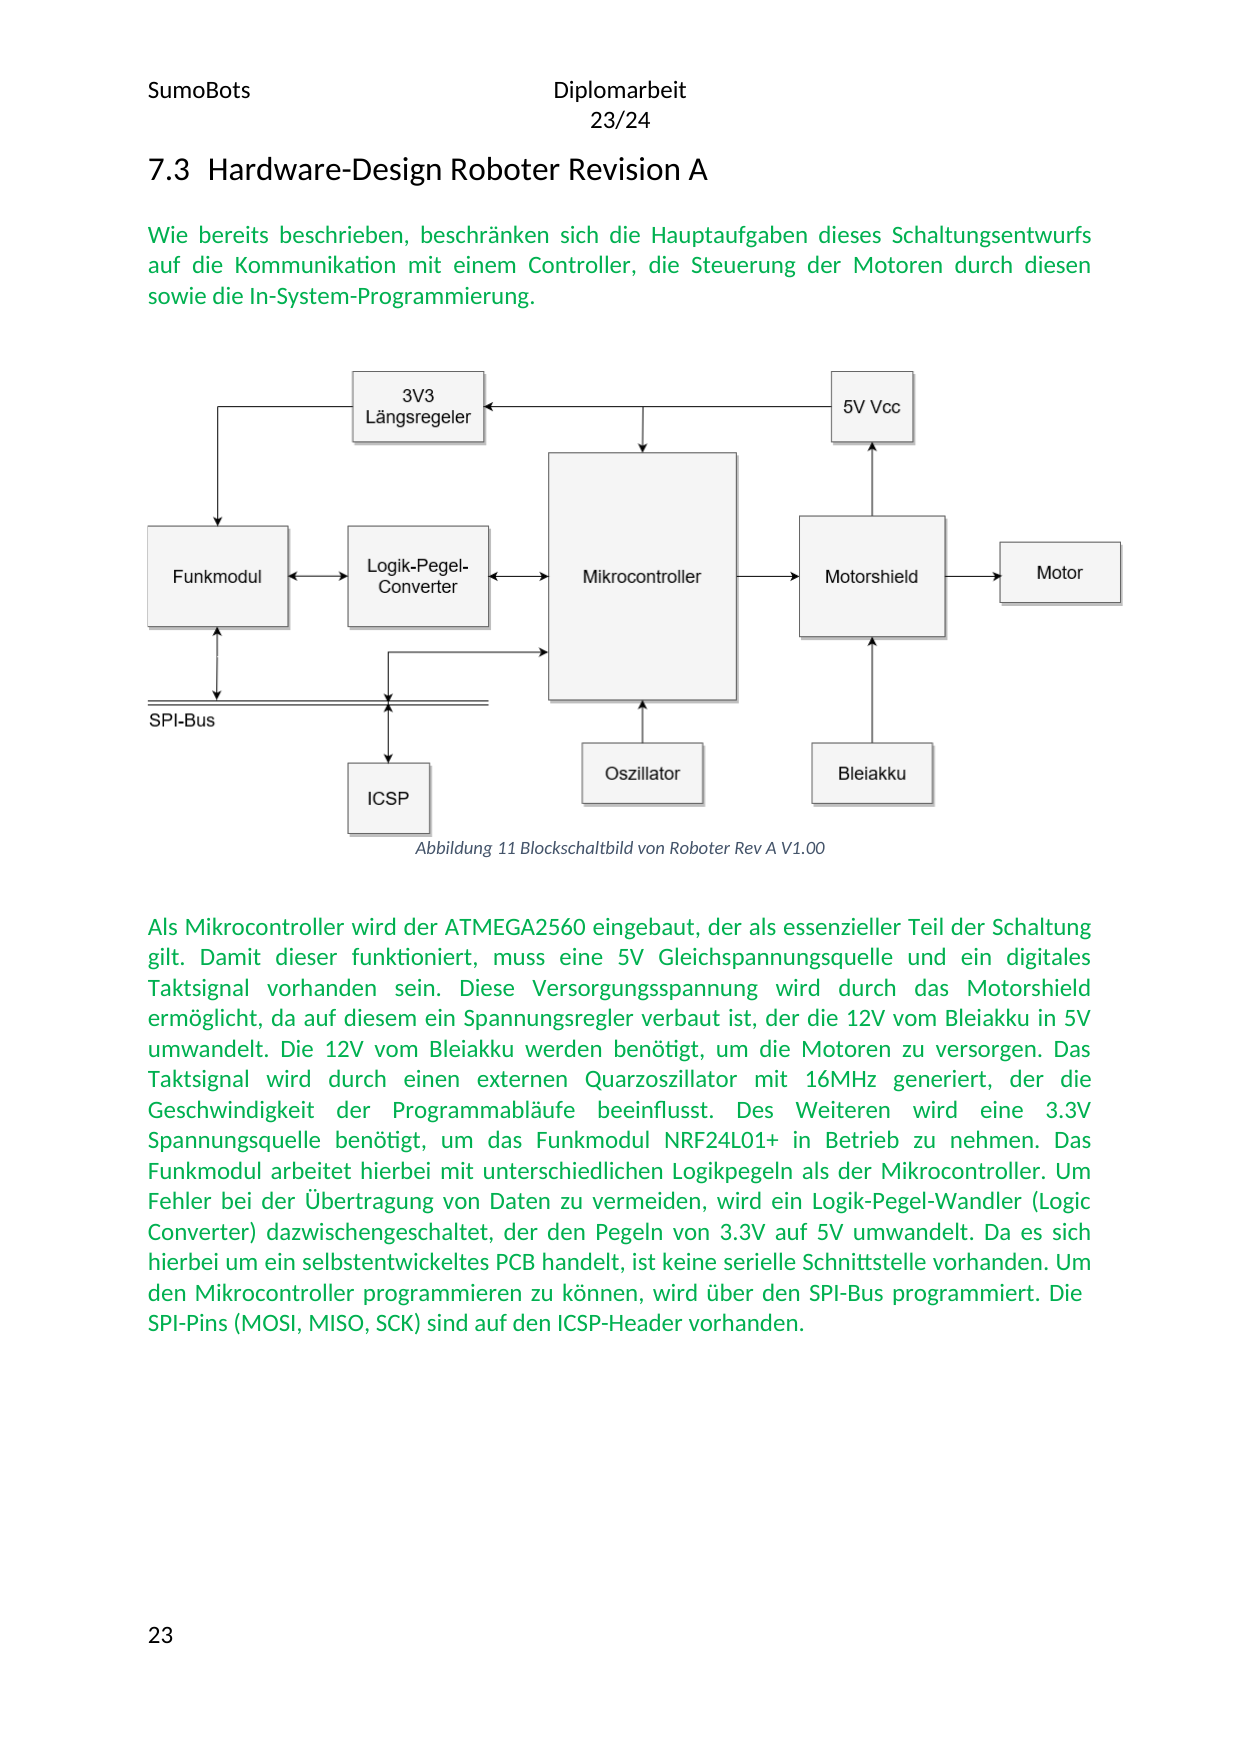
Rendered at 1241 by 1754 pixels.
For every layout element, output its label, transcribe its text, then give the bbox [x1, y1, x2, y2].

text Wie bereits beschrieben, beschränken sich die Hauptaufgaben dieses Schaltungsentwurfs auf die Kommunikation mit einem Controller, die Steuerung der Motoren durch diesen sowie die In-System-Programmierung. [148, 219, 1093, 310]
picture [147, 371, 1123, 837]
text Abbildung 11 Blockschaltbild von Roboter Rev A V1.00 [148, 837, 1093, 859]
text Als Mikrocontroller wird der ATMEGA2560 eingebaut, der als essenzieller Teil der Schaltung gilt. Damit dieser funktioniert, muss eine 5V Gleichspannungsquelle und ein digitales Taktsignal vorhanden sein. Diese Versorgungsspannung wird durch das Motorshield ermöglicht, da auf diesem ein Spannungsregler verbaut ist, der die 12V vom Bleiakku in 5V umwandelt. Die 12V vom Bleiakku werden benötigt, um die Motoren zu versorgen. Das Taktsignal wird durch einen externen Quarzoszillator mit 16MHz generiert, der die Geschwindigkeit der Programmabläufe beeinflusst. Des Weiteren wird eine 3.3V Spannungsquelle benötigt, um das Funkmodul NRF24L01+ in Betrieb zu nehmen. Das Funkmodul arbeitet hierbei mit unterschiedlichen Logikpegeln als der Mikrocontroller. Um Fehler bei der Übertragung von Daten zu vermeiden, wird ein Logik-Pegel-Wandler (Logic Converter) dazwischengeschaltet, der den Pegeln von 3.3V auf 5V umwandelt. Da es sich hierbei um ein selbstentwickeltes PCB handelt, ist keine serielle Schnittstelle vorhanden. Um den Mikrocontroller programmieren zu können, wird über den SPI-Bus programmiert. Die SPI-Pins (MOSI, MISO, SCK) sind auf den ICSP-Header vorhanden. [148, 911, 1093, 1338]
subtitle Hardware-Design Roboter Revision A [148, 148, 1093, 188]
